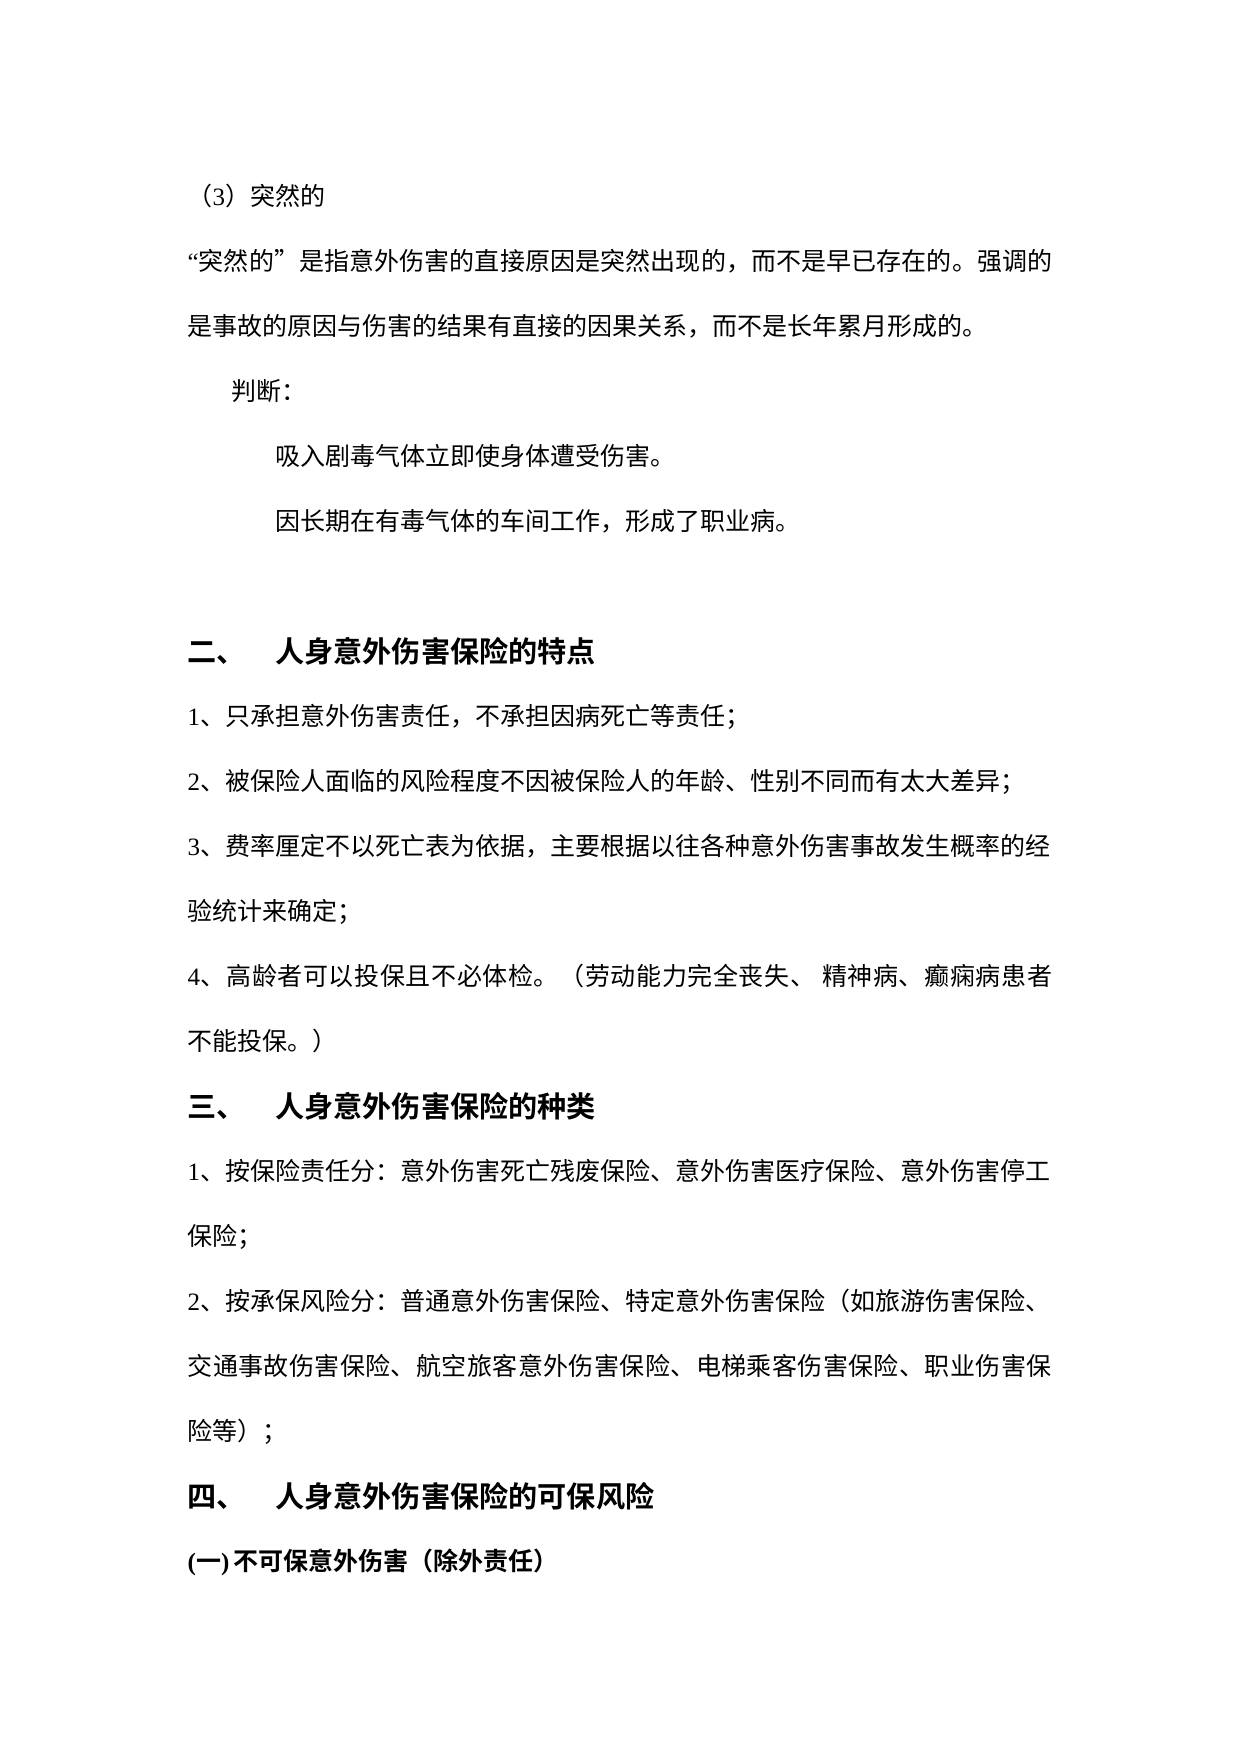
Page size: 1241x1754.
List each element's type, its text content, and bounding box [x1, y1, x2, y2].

subtitle 人身意外伤害保险的可保风险 [187, 1462, 1053, 1527]
text 吸入剧毒气体立即使身体遭受伤害。 [275, 422, 1053, 487]
text 2、按承保风险分：普通意外伤害保险、特定意外伤害保险（如旅游伤害保险、交通事故伤害保险、航空旅客意外伤害保险、电梯乘客伤害保险、职业伤害保险等）； [187, 1267, 1053, 1462]
text 1、按保险责任分：意外伤害死亡残废保险、意外伤害医疗保险、意外伤害停工保险； [187, 1137, 1053, 1267]
subtitle 人身意外伤害保险的种类 [187, 1072, 1053, 1137]
text 1、只承担意外伤害责任，不承担因病死亡等责任； [187, 682, 1053, 747]
text （3）突然的 [187, 162, 1053, 227]
subtitle 不可保意外伤害（除外责任） [187, 1527, 1053, 1592]
text 因长期在有毒气体的车间工作，形成了职业病。 [275, 487, 1053, 552]
text 4、高龄者可以投保且不必体检。（劳动能力完全丧失、 精神病、癫痫病患者不能投保。） [187, 942, 1053, 1072]
text 判断： [231, 357, 1053, 422]
text 2、被保险人面临的风险程度不因被保险人的年龄、性别不同而有太大差异； [187, 747, 1053, 812]
subtitle 人身意外伤害保险的特点 [187, 617, 1053, 682]
text “突然的”是指意外伤害的直接原因是突然出现的，而不是早已存在的。强调的是事故的原因与伤害的结果有直接的因果关系，而不是长年累月形成的。 [187, 227, 1053, 357]
text 3、费率厘定不以死亡表为依据，主要根据以往各种意外伤害事故发生概率的经验统计来确定； [187, 812, 1053, 942]
